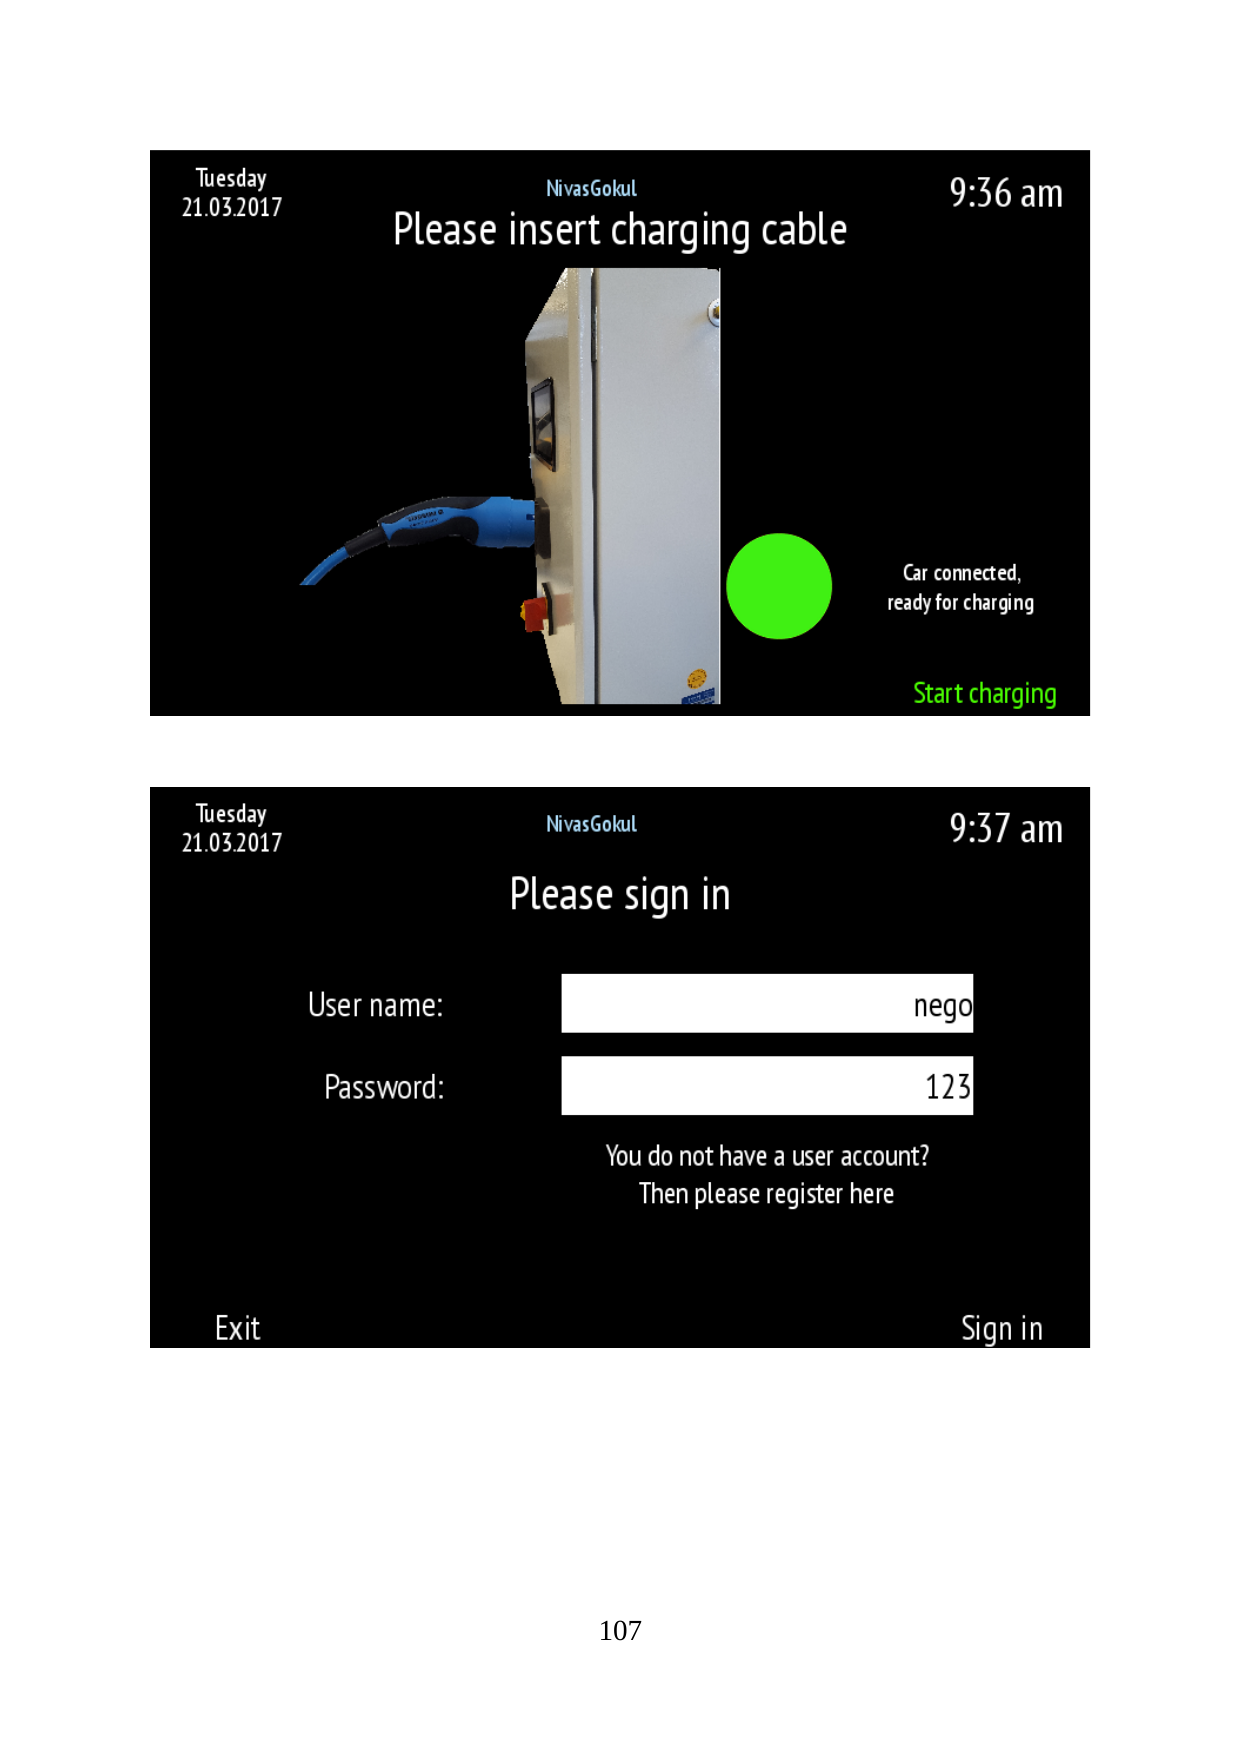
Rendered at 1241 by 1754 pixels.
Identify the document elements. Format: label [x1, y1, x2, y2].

picture [150, 150, 1091, 716]
picture [150, 787, 1091, 1348]
